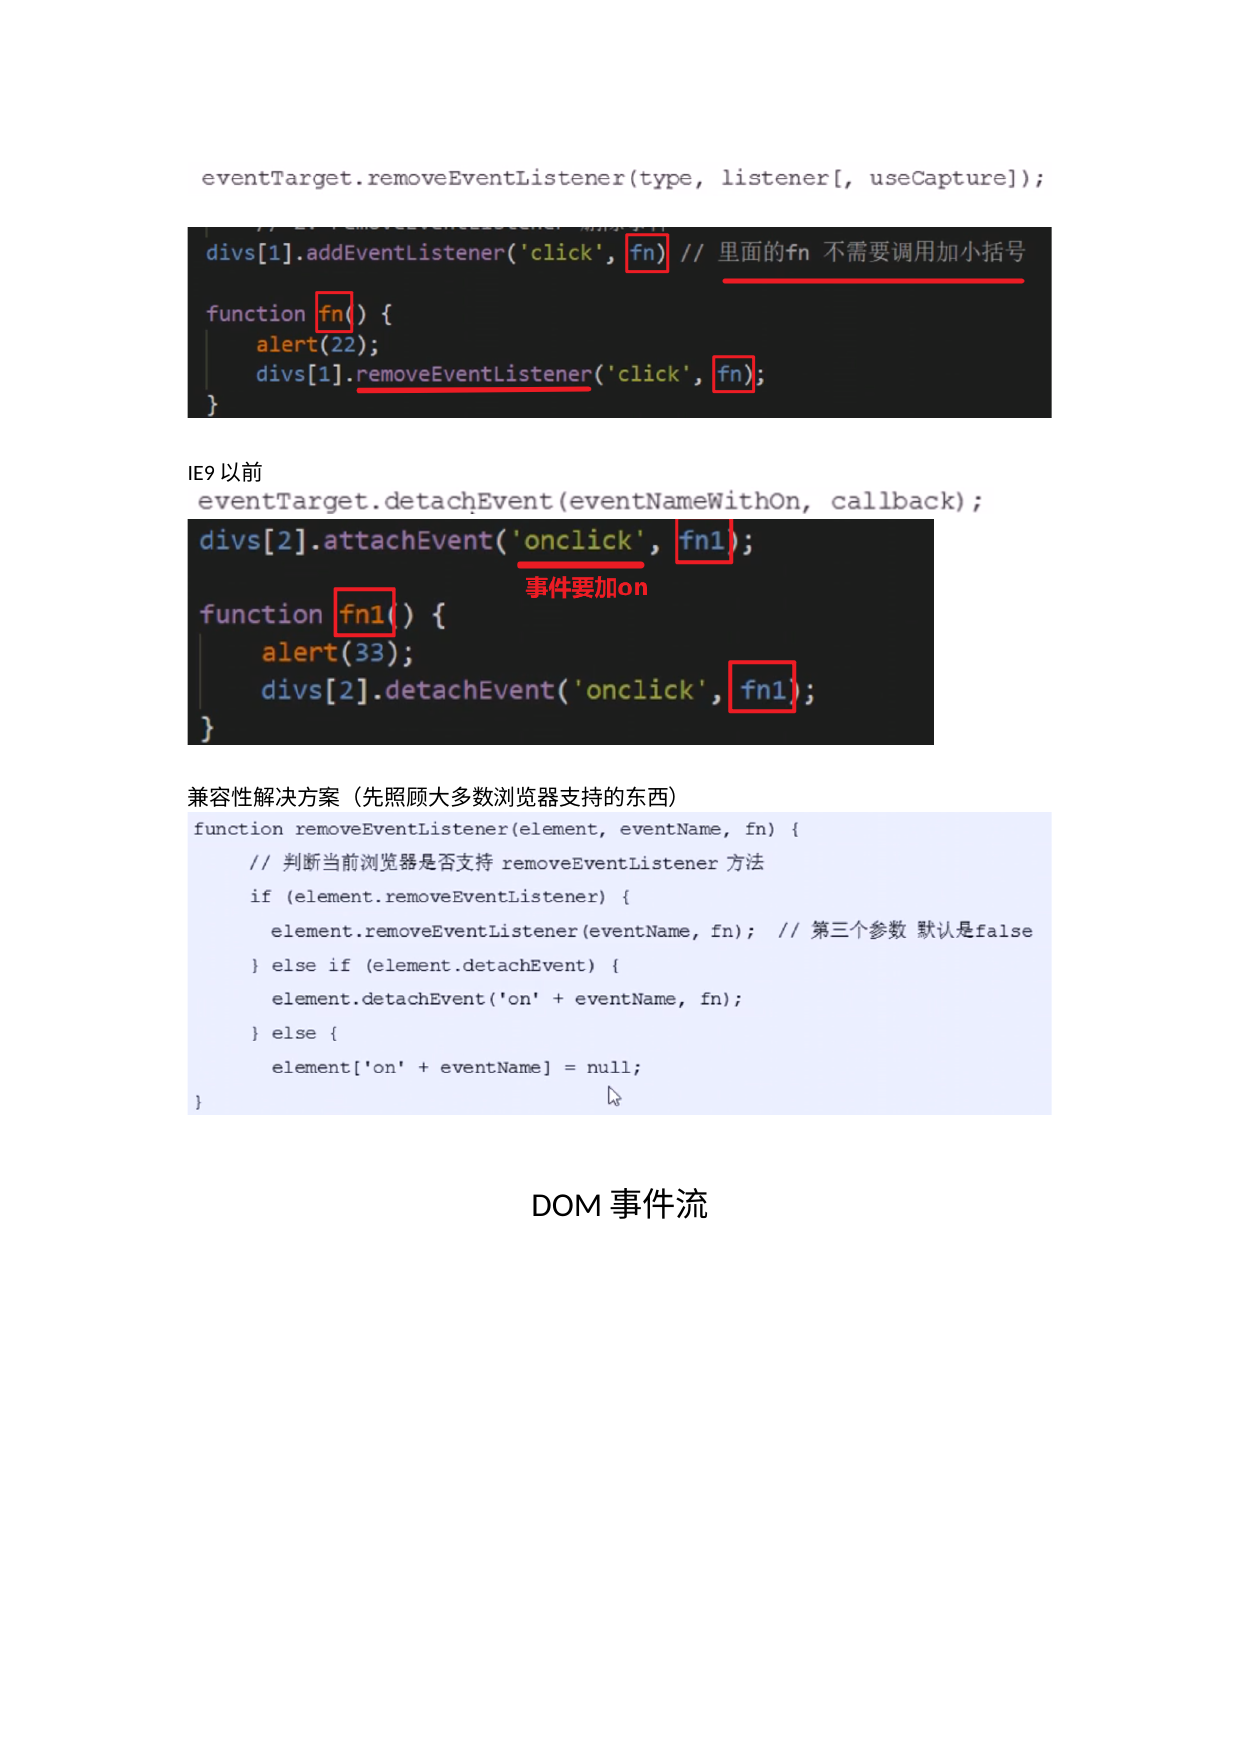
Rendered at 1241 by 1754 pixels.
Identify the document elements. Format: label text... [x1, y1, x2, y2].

picture [187, 487, 994, 514]
picture [187, 162, 1053, 196]
text IE9以前 [187, 454, 1053, 487]
picture [187, 812, 1052, 1115]
picture [187, 227, 1052, 418]
picture [187, 519, 934, 745]
text DOM事件流 [187, 1169, 1053, 1234]
text 兼容性解决方案（先照顾大多数浏览器支持的东西） [187, 779, 1053, 812]
